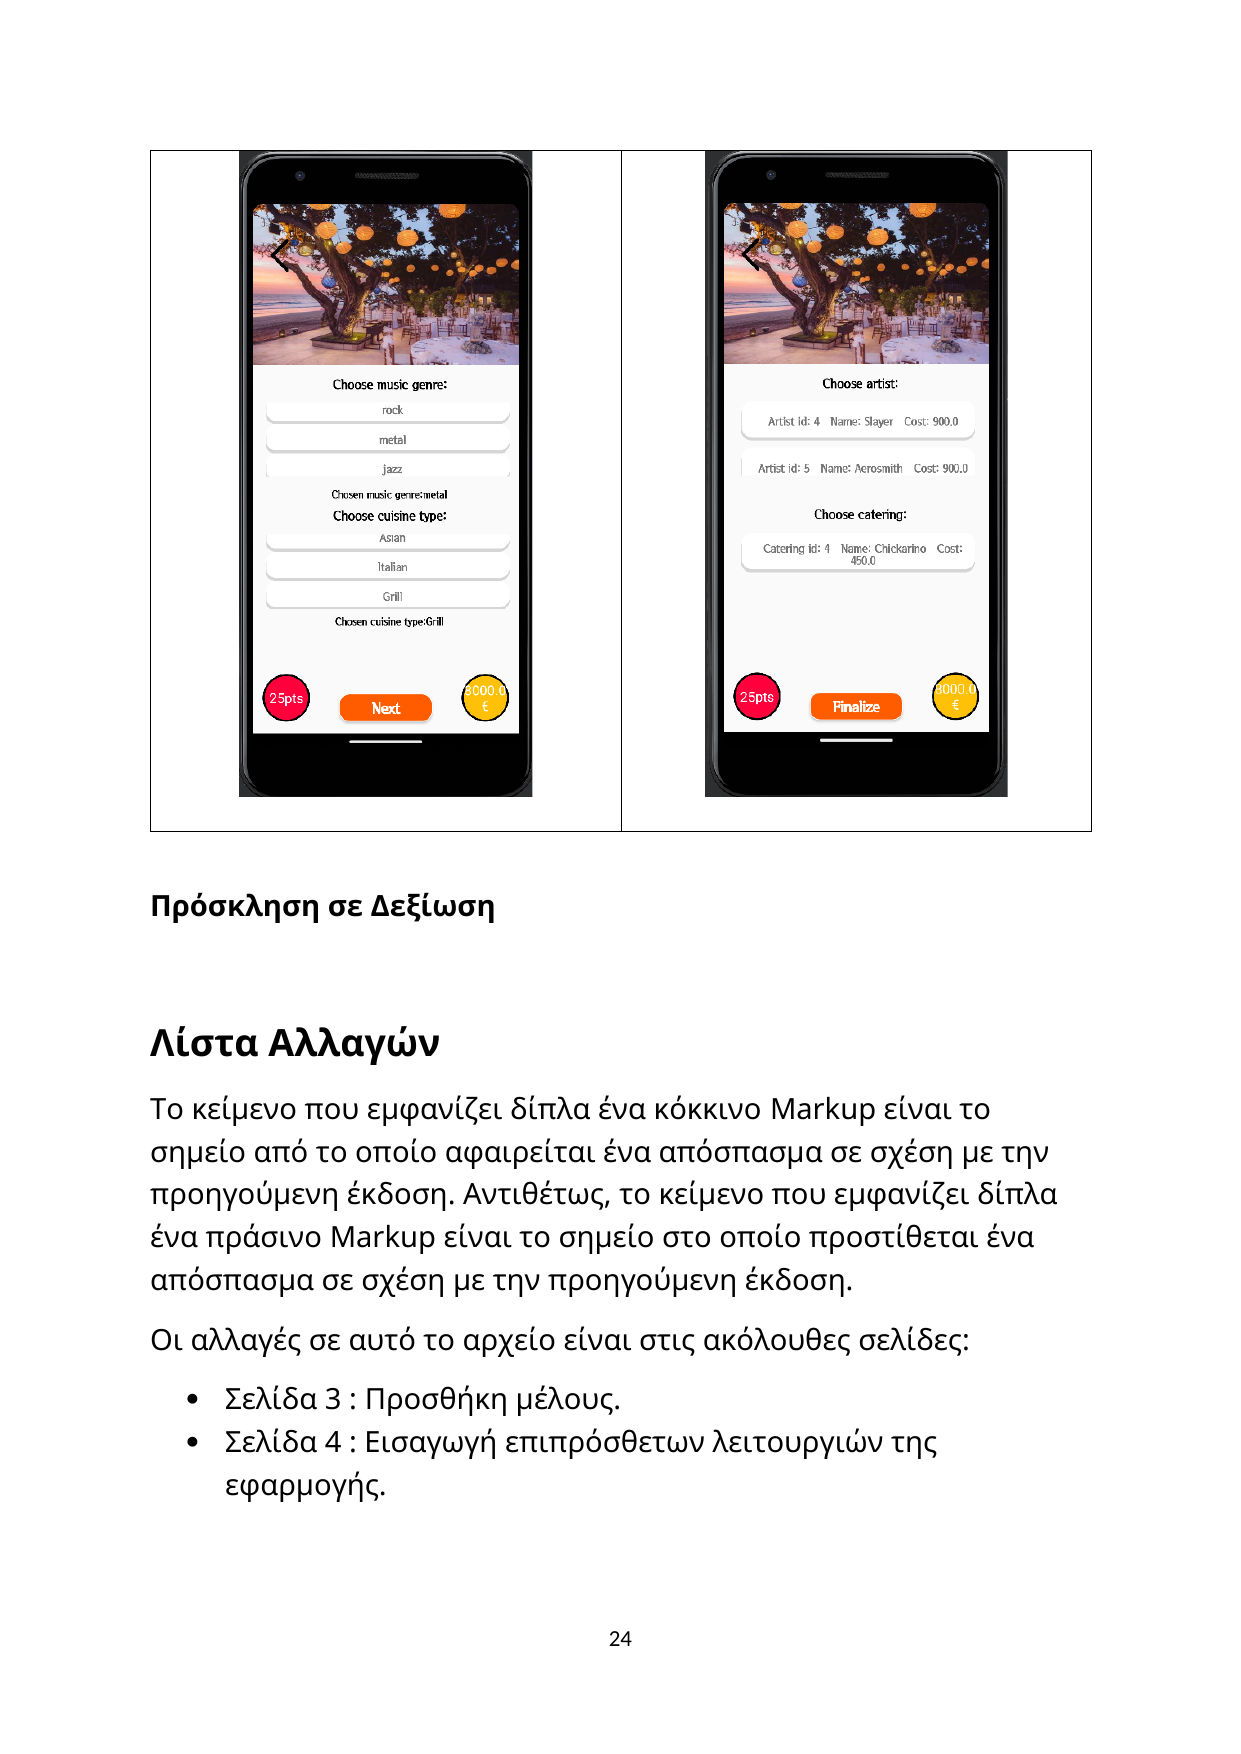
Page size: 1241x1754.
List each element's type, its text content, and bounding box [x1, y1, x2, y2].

text Πρόσκληση σε Δεξίωση [150, 885, 1090, 925]
text Λίστα Αλλαγών [150, 1016, 1090, 1067]
text Το κείμενο που εμφανίζει δίπλα ένα κόκκινο Markup είναι το σημείο από το οποίο αφαιρείται ένα απόσπασμα σε σχέση με την προηγούμενη έκδοση. Αντιθέτως, το κείμενο που εμφανίζει δίπλα ένα πράσινο Markup είναι το σημείο στο οποίο προστίθεται ένα απόσπασμα σε σχέση με την προηγούμενη έκδοση. [150, 1088, 1090, 1299]
list Σελίδα 3 : Προσθήκη μέλους. [187, 1378, 1090, 1418]
list Σελίδα 4 : Εισαγωγή επιπρόσθετων λειτουργιών της εφαρμογής. [187, 1421, 1090, 1503]
picture [239, 151, 533, 797]
table_cell [151, 151, 621, 831]
picture [705, 151, 1008, 797]
text Οι αλλαγές σε αυτό το αρχείο είναι στις ακόλουθες σελίδες: [150, 1319, 1090, 1358]
table_cell [622, 151, 1091, 831]
